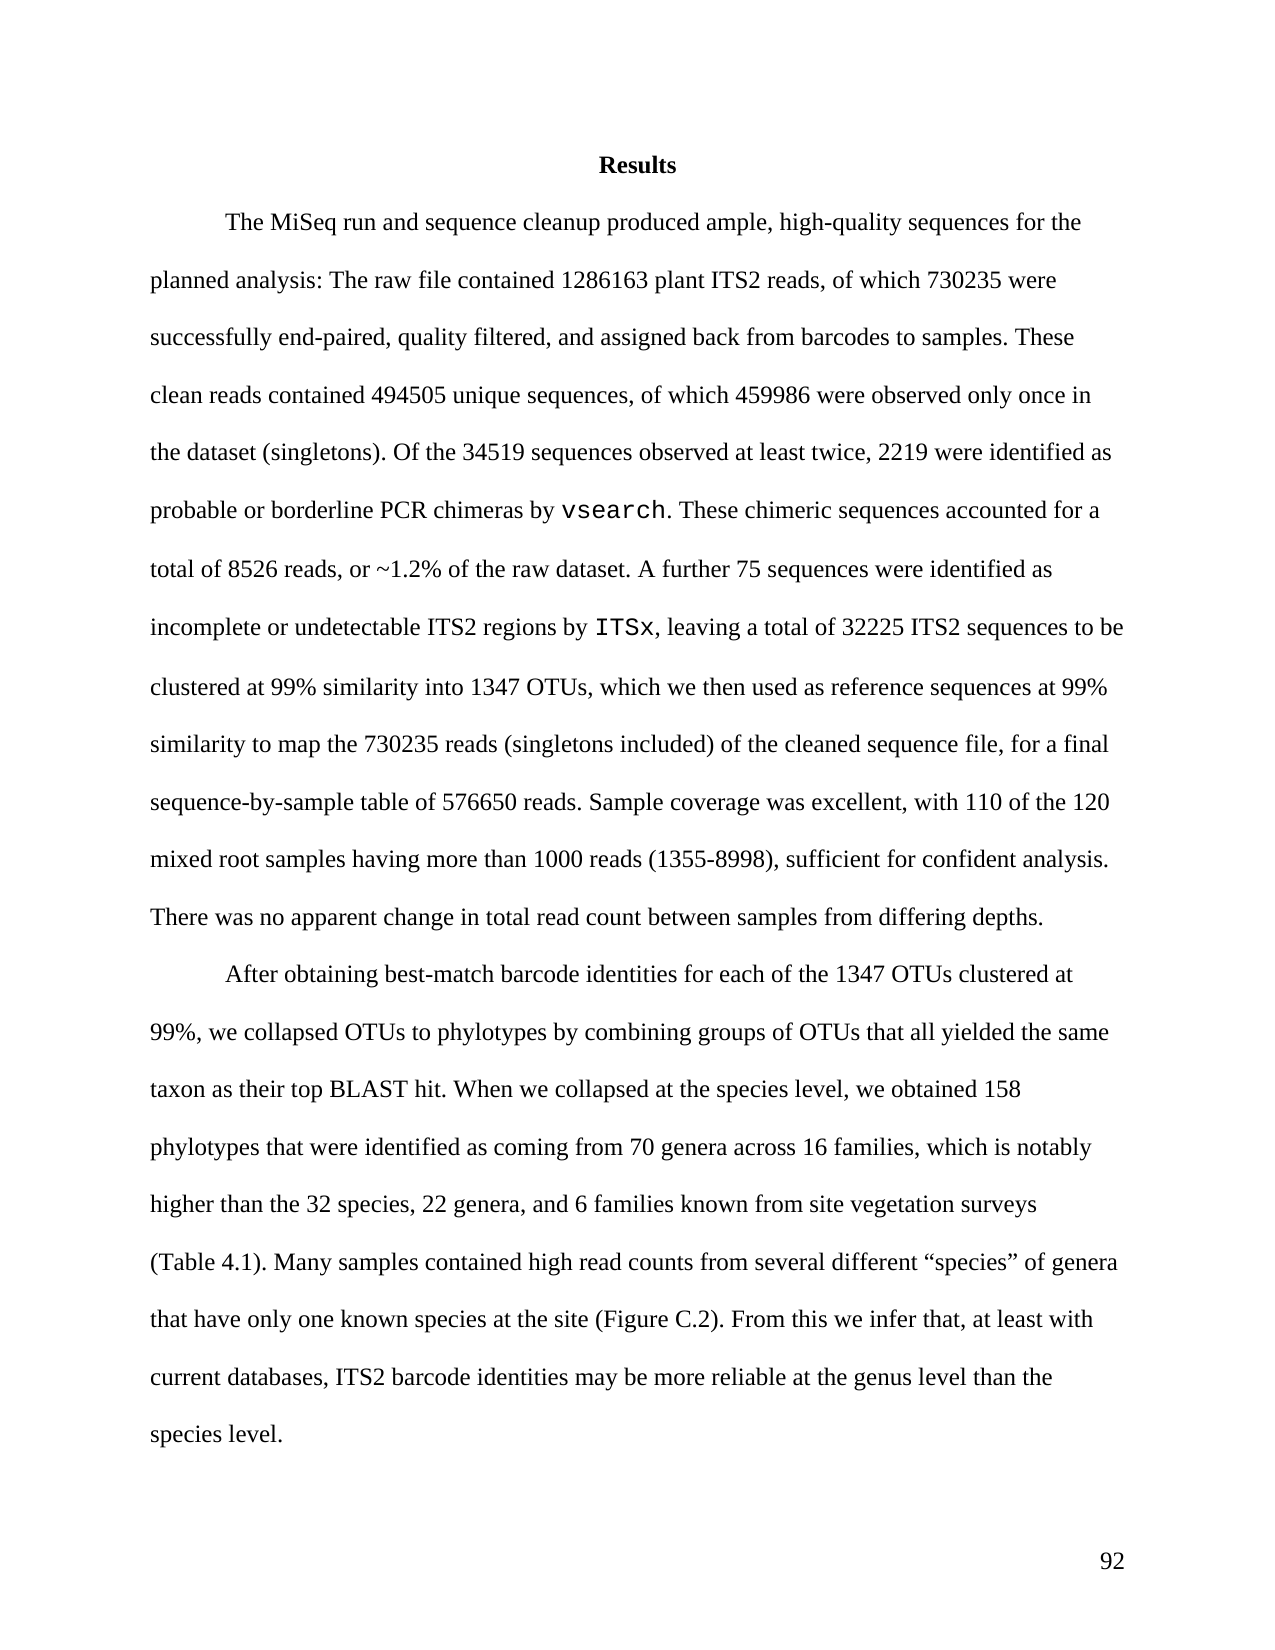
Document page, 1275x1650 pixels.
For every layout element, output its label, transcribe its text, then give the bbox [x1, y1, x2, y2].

subtitle Results [150, 150, 1125, 179]
text The MiSeq run and sequence cleanup produced ample, high-quality sequences for the planned analysis: The raw file contained 1286163 plant ITS2 reads, of which 730235 were successfully end-paired, quality filtered, and assigned back from barcodes to samples. These clean reads contained 494505 unique sequences, of which 459986 were observed only once in the dataset (singletons). Of the 34519 sequences observed at least twice, 2219 were identified as probable or borderline PCR chimeras by vsearch. These chimeric sequences accounted for a total of 8526 reads, or ~1.2% of the raw dataset. A further 75 sequences were identified as incomplete or undetectable ITS2 regions by ITSx, leaving a total of 32225 ITS2 sequences to be clustered at 99% similarity into 1347 OTUs, which we then used as reference sequences at 99% similarity to map the 730235 reads (singletons included) of the cleaned sequence file, for a final sequence-by-sample table of 576650 reads. Sample coverage was excellent, with 110 of the 120 mixed root samples having more than 1000 reads (1355-8998), sufficient for confident analysis. There was no apparent change in total read count between samples from differing depths. [150, 207, 1125, 930]
text After obtaining best-match barcode identities for each of the 1347 OTUs clustered at 99%, we collapsed OTUs to phylotypes by combining groups of OTUs that all yielded the same taxon as their top BLAST hit. When we collapsed at the species level, we obtained 158 phylotypes that were identified as coming from 70 genera across 16 families, which is notably higher than the 32 species, 22 genera, and 6 families known from site vegetation surveys (Table 4.1). Many samples contained high read counts from several different “species” of genera that have only one known species at the site (Figure C.2). From this we infer that, at least with current databases, ITS2 barcode identities may be more reliable at the genus level than the species level. [150, 959, 1125, 1448]
